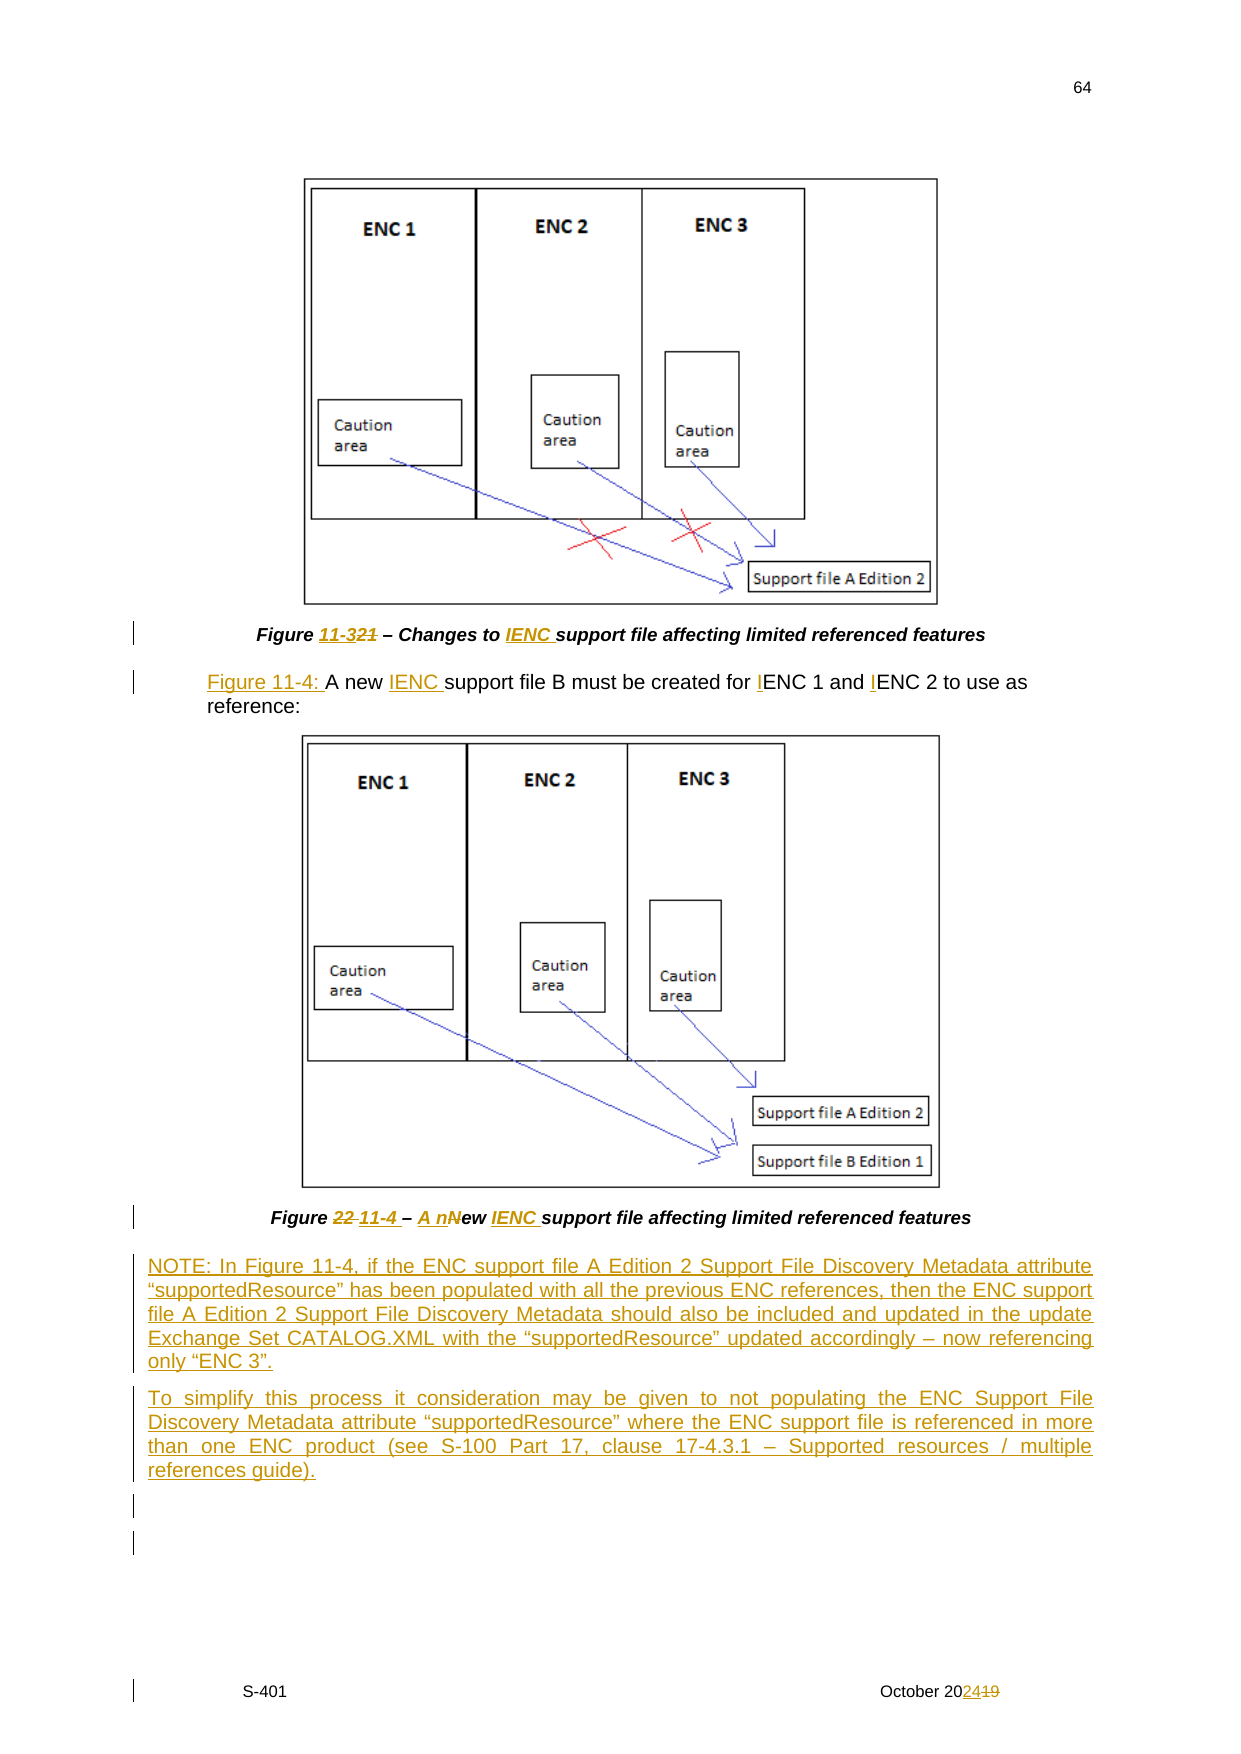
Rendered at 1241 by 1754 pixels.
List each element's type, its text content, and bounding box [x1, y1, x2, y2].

picture [298, 730, 944, 1192]
text Figure – Changes to support file affecting limited referenced features [148, 621, 1094, 645]
text A new support file B must be created for ENC 1 and ENC 2 to use as reference: [207, 670, 1094, 718]
text Figure – ew support file affecting limited referenced features [148, 1204, 1094, 1228]
picture [300, 173, 942, 609]
